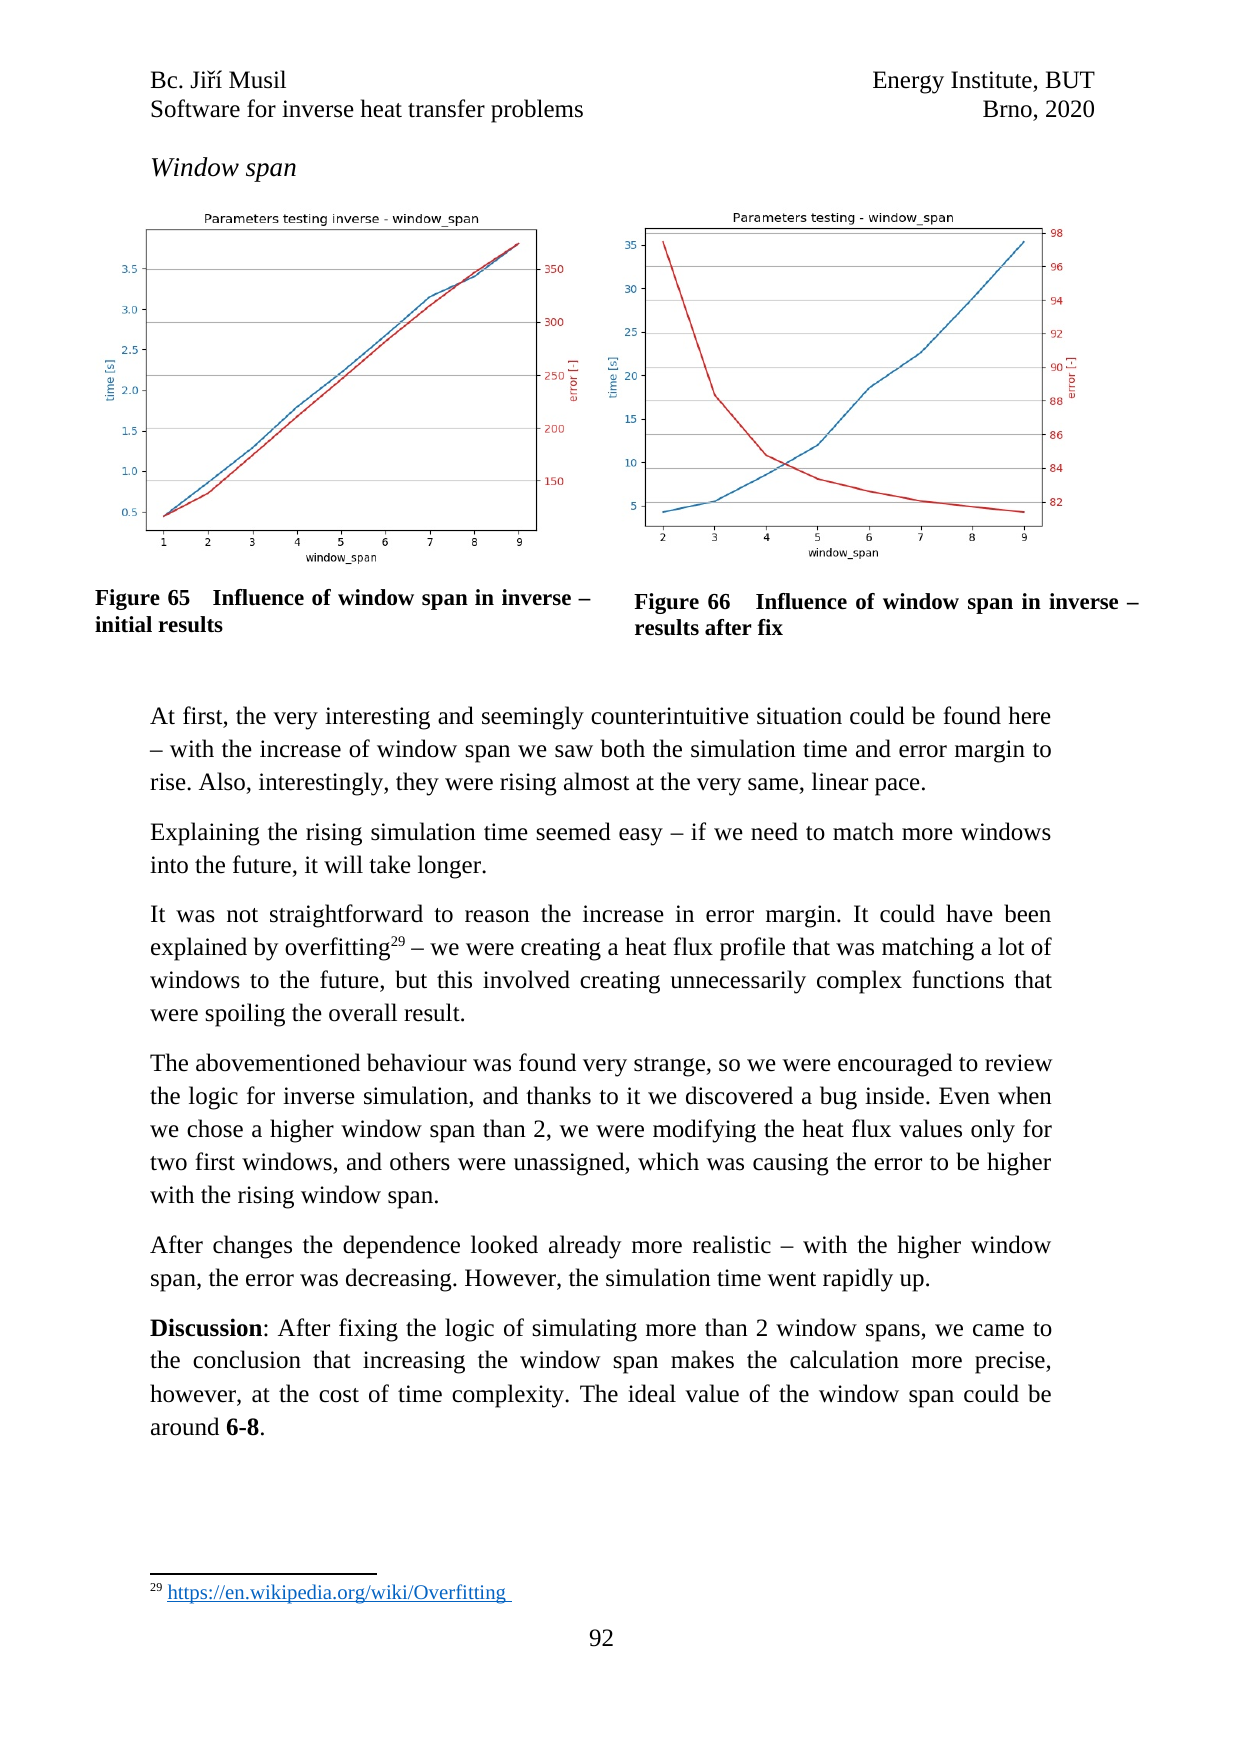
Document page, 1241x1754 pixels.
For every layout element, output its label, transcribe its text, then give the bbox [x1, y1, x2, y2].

text Explaining the rising simulation time seemed easy – if we need to match more windows into the future, it will take longer. [150, 817, 1053, 878]
text After changes the dependence looked already more realistic – with the higher window span, the error was decreasing. However, the simulation time went rapidly up. [150, 1230, 1053, 1292]
picture [95, 202, 588, 572]
text At first, the very interesting and seemingly counterintuitive situation could be found here – with the increase of window span we saw both the simulation time and error margin to rise. Also, interestingly, they were rising almost at the very same, linear pace. [150, 701, 1053, 796]
picture [597, 202, 1085, 568]
text The abovementioned behaviour was found very strange, so we were encouraged to review the logic for inverse simulation, and thanks to it we discovered a bug inside. Even when we chose a higher window span than 2, we were modifying the heat flux values only for two first windows, and others were unassigned, which was causing the error to be higher with the rising window span. [150, 1048, 1053, 1209]
text Discussion: After fixing the logic of simulating more than 2 window spans, we came to the conclusion that increasing the window span makes the calculation more precise, however, at the cost of time complexity. The ideal value of the window span could be around 6-8. [150, 1313, 1053, 1440]
text It was not straightforward to reason the increase in error margin. It could have been explained by overfitting – we were creating a heat flux profile that was matching a lot of windows to the future, but this involved creating unnecessarily complex functions that were spoiling the overall result. [150, 899, 1053, 1027]
subtitle Window span [150, 151, 1053, 182]
